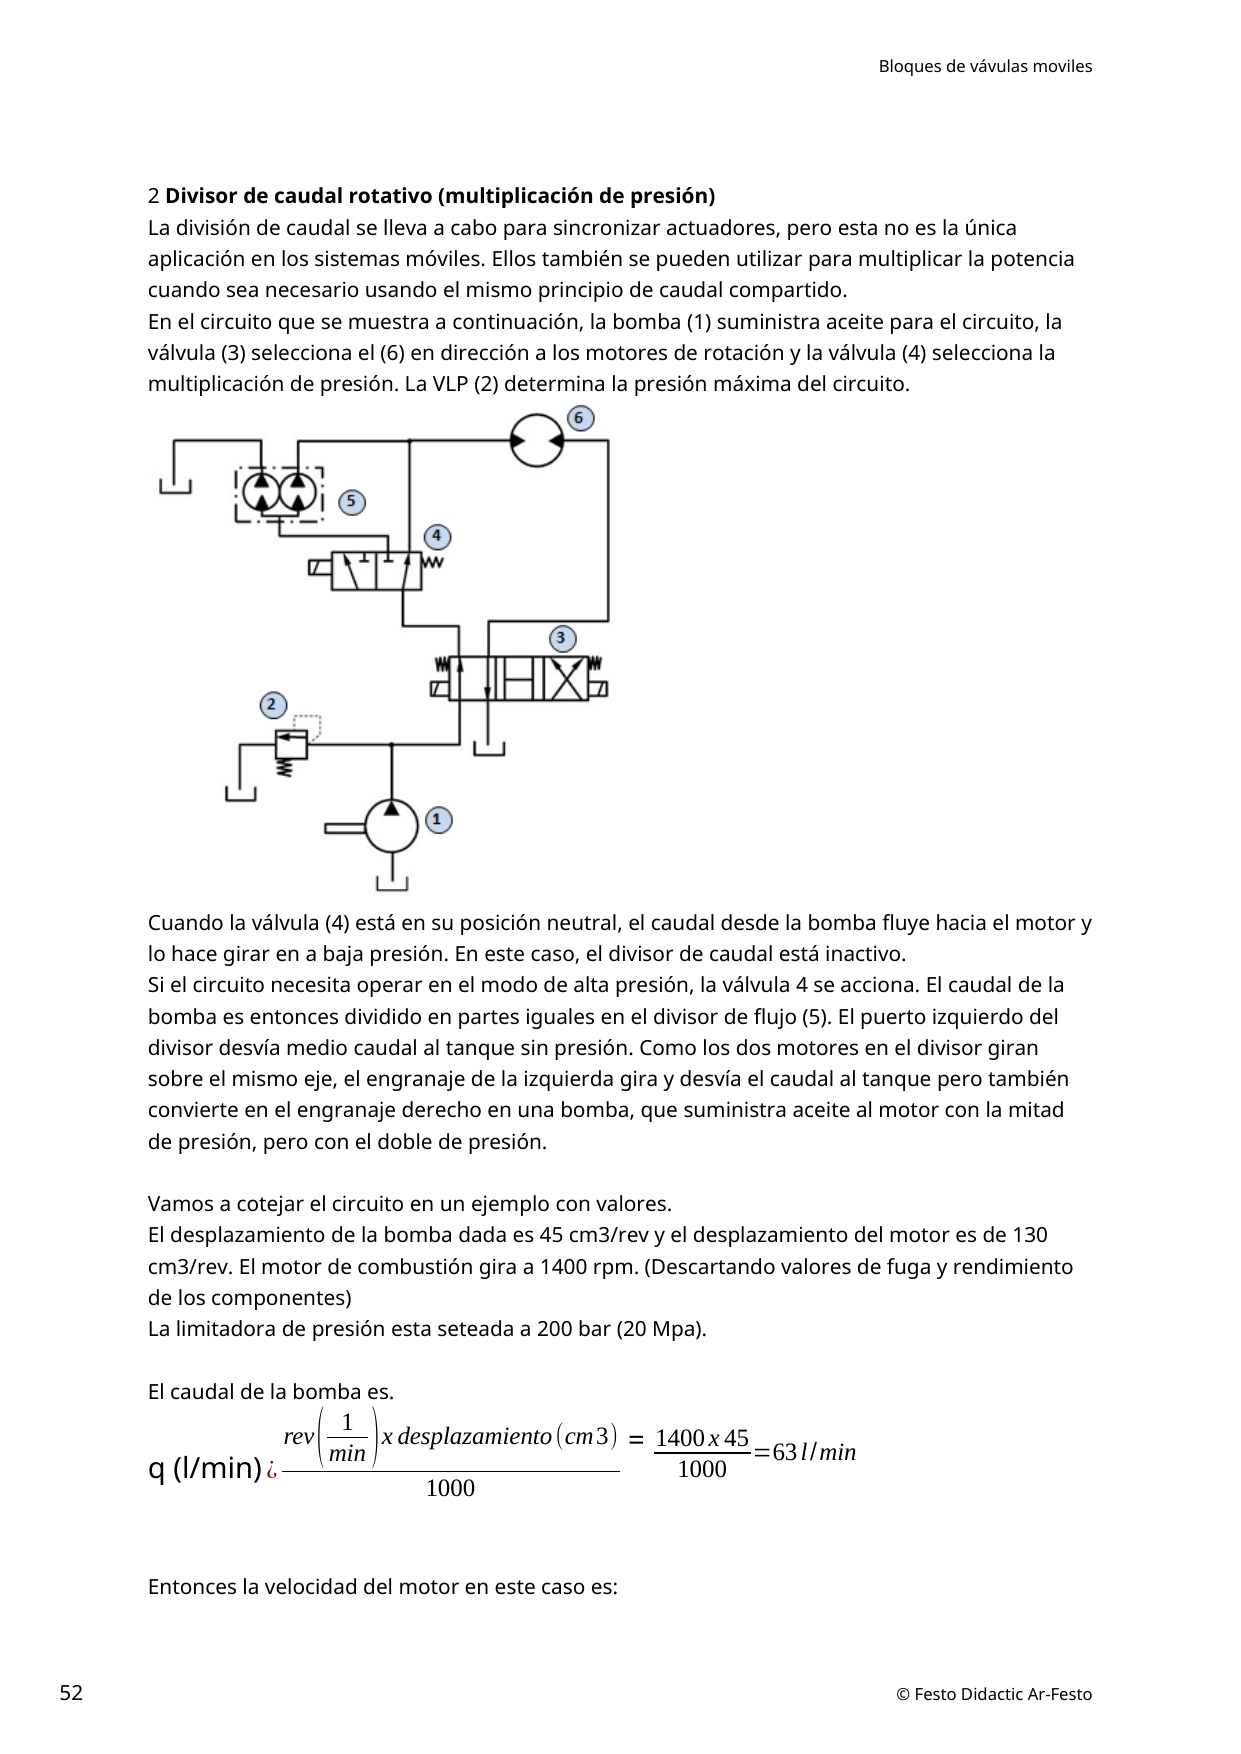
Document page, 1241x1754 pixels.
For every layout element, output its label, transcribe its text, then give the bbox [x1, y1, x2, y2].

text q (l/min) = [148, 1405, 1092, 1502]
text La limitadora de presión esta seteada a 200 bar (20 Mpa). [148, 1312, 1092, 1343]
subtitle Divisor de caudal rotativo (multiplicación de presión) [148, 179, 1092, 210]
text Si el circuito necesita operar en el modo de alta presión, la válvula 4 se acciona. El caudal de la bomba es entonces dividido en partes iguales en el divisor de flujo (5). El puerto izquierdo del divisor desvía medio caudal al tanque sin presión. Como los dos motores en el divisor giran sobre el mismo eje, el engranaje de la izquierda gira y desvía el caudal al tanque pero también convierte en el engranaje derecho en una bomba, que suministra aceite al motor con la mitad de presión, pero con el doble de presión. [148, 968, 1092, 1155]
text La división de caudal se lleva a cabo para sincronizar actuadores, pero esta no es la única aplicación en los sistemas móviles. Ellos también se pueden utilizar para multiplicar la potencia cuando sea necesario usando el mismo principio de caudal compartido. [148, 210, 1092, 304]
text Entonces la velocidad del motor en este caso es: [148, 1569, 1092, 1601]
text El desplazamiento de la bomba dada es 45 cm3/rev y el desplazamiento del motor es de 130 cm3/rev. El motor de combustión gira a 1400 rpm. (Descartando valores de fuga y rendimiento de los componentes) [148, 1218, 1092, 1312]
text El caudal de la bomba es. [148, 1374, 1092, 1405]
text En el circuito que se muestra a continuación, la bomba (1) suministra aceite para el circuito, la válvula (3) selecciona el (6) en dirección a los motores de rotación y la válvula (4) selecciona la multiplicación de presión. La VLP (2) determina la presión máxima del circuito. [148, 304, 1092, 398]
text Cuando la válvula (4) está en su posición neutral, el caudal desde la bomba fluye hacia el motor y lo hace girar en a baja presión. En este caso, el divisor de caudal está inactivo. [148, 905, 1092, 968]
text Vamos a cotejar el circuito en un ejemplo con valores. [148, 1187, 1092, 1218]
picture [147, 397, 621, 906]
